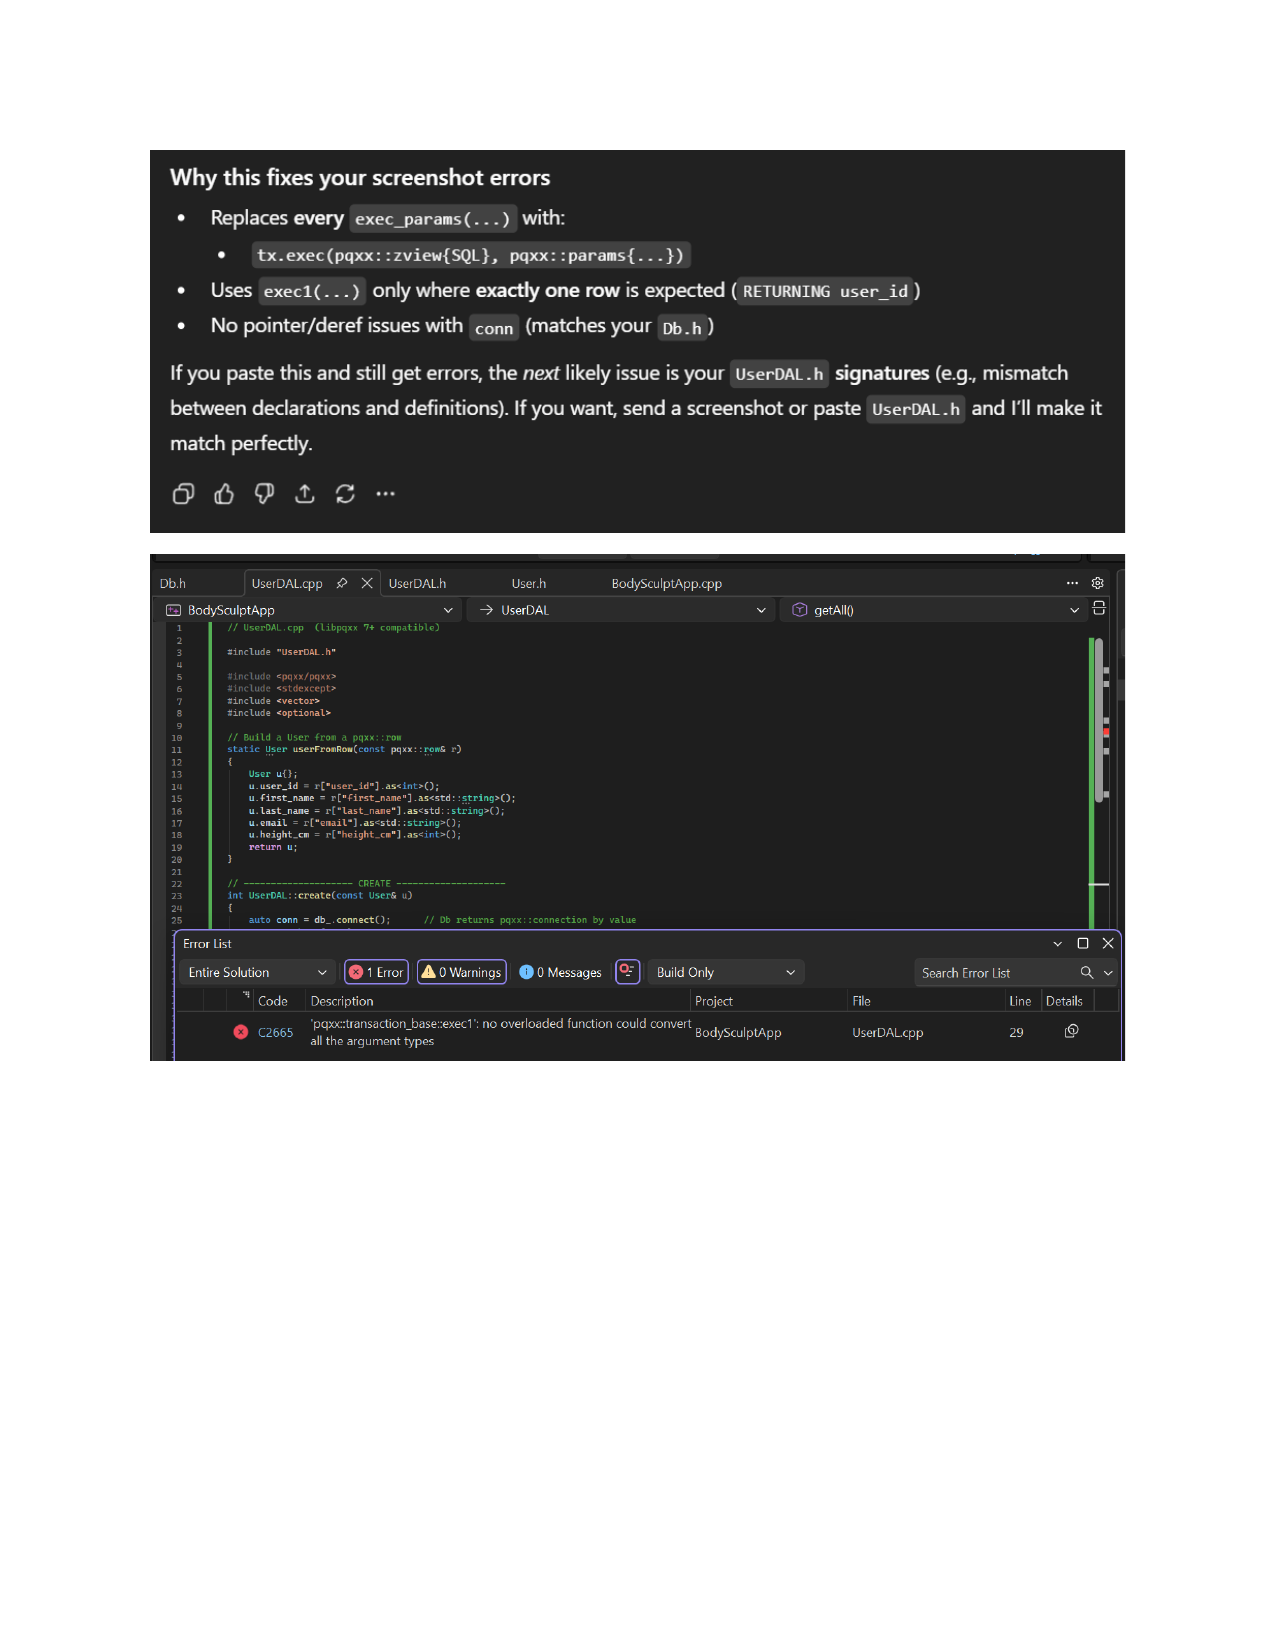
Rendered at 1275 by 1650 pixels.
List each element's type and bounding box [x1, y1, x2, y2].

picture [150, 150, 1125, 533]
picture [150, 554, 1125, 1061]
